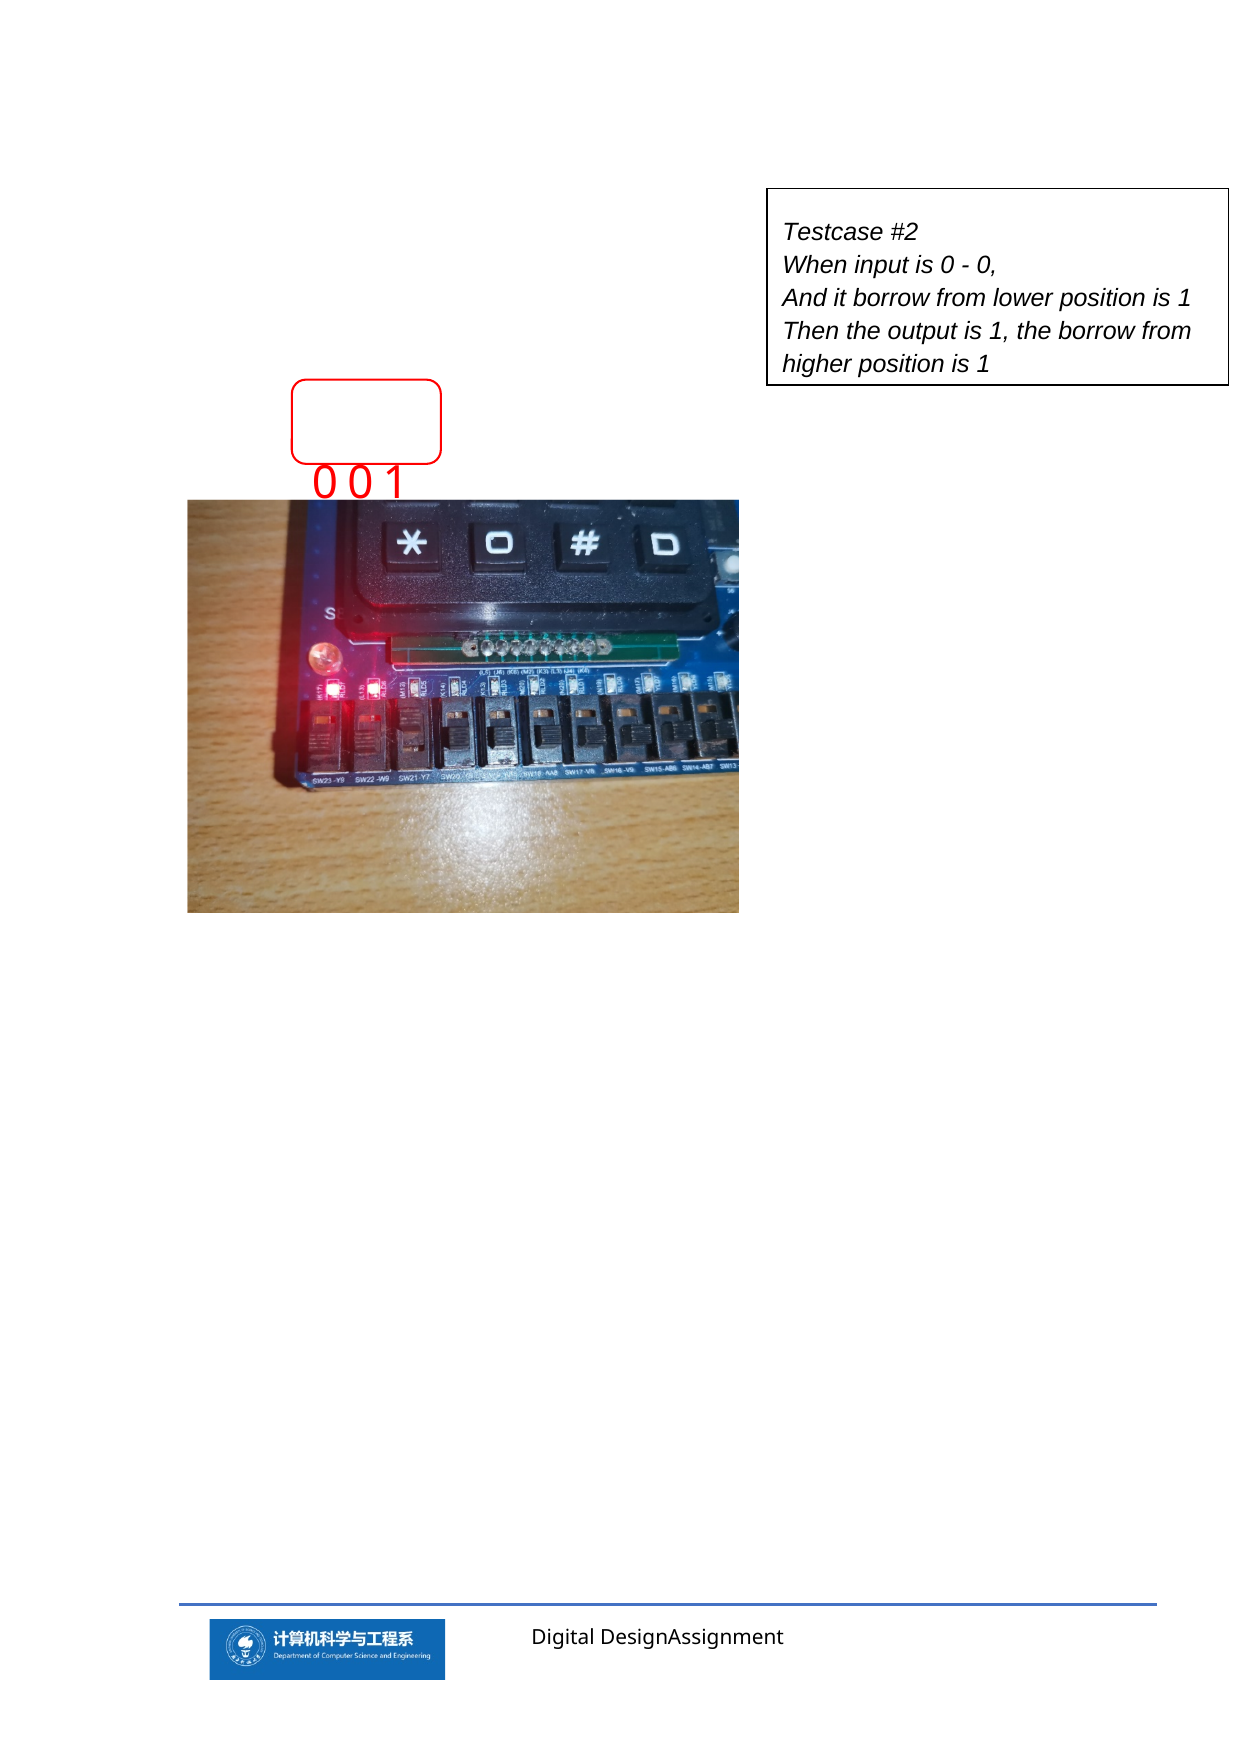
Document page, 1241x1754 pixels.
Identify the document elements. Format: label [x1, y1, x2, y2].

picture [188, 500, 739, 913]
picture [209, 1619, 446, 1680]
